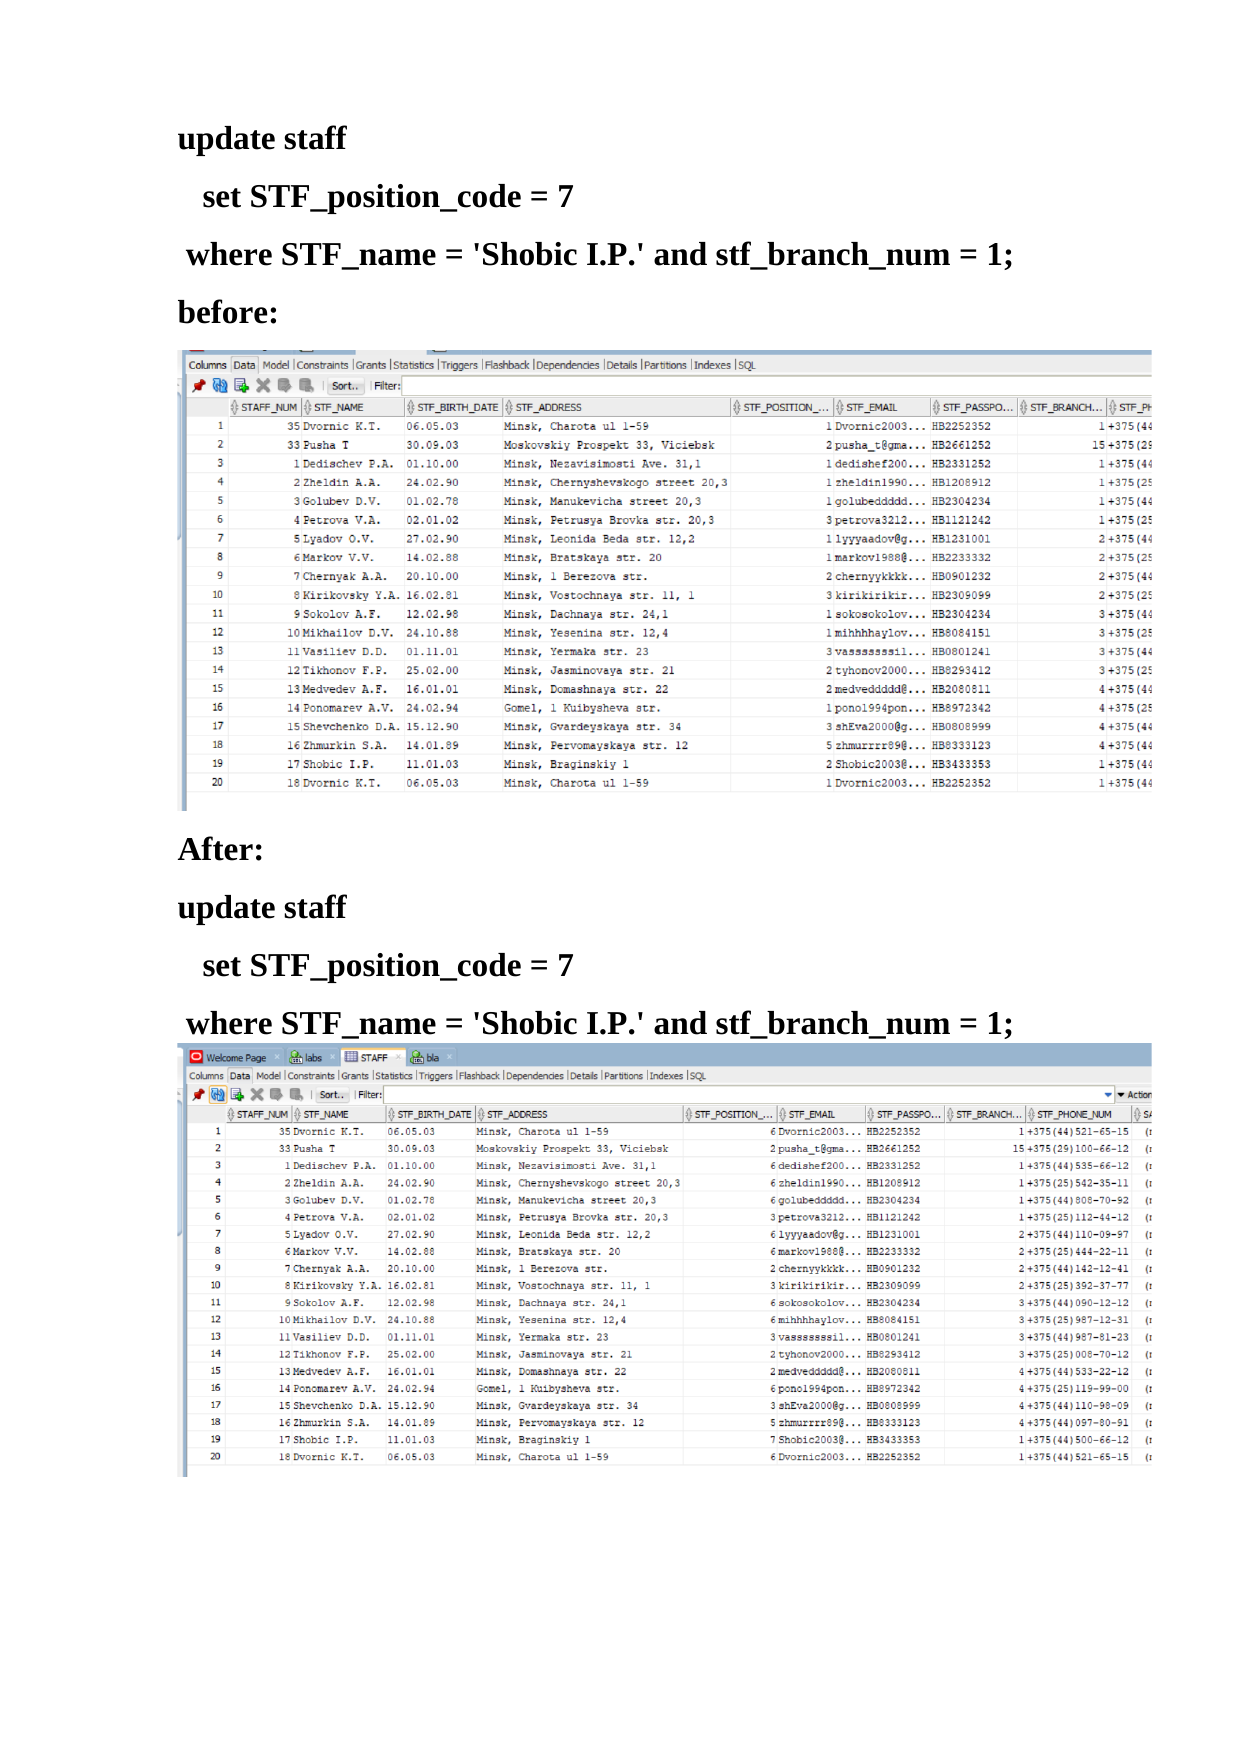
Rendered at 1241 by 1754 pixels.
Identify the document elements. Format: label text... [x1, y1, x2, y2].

text set STF_position_code = 7 [177, 176, 1152, 214]
picture [177, 350, 1152, 811]
text After: [177, 829, 1152, 867]
text update staff [177, 887, 1152, 925]
text where STF_name = 'Shobic I.P.' and stf_branch_num = 1; [177, 1003, 1152, 1043]
picture [177, 1043, 1152, 1477]
text before: [177, 292, 1152, 331]
text update staff [177, 118, 1152, 156]
text set STF_position_code = 7 [177, 945, 1152, 983]
text where STF_name = 'Shobic I.P.' and stf_branch_num = 1; [177, 234, 1152, 272]
